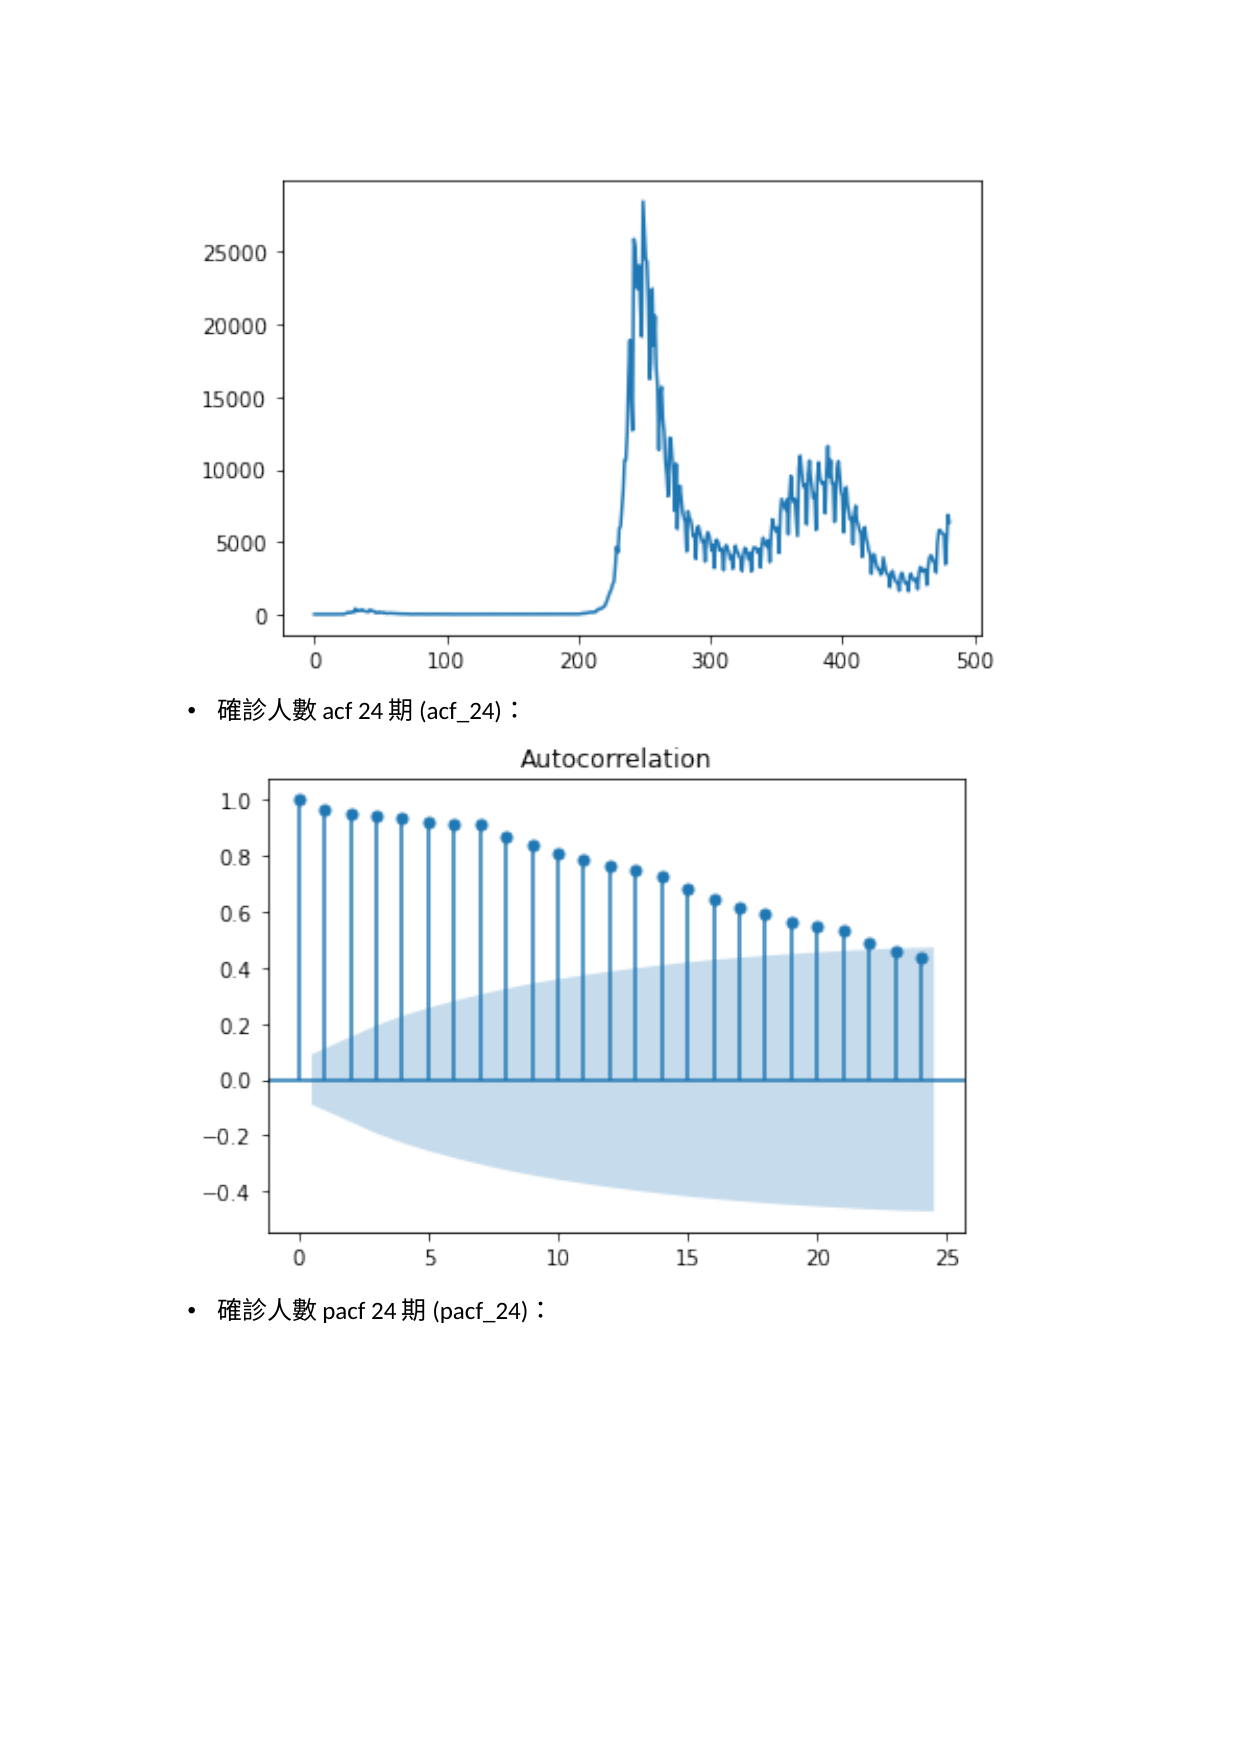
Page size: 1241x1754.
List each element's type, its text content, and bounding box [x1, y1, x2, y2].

list 確診人數acf 24期 (acf_24)： [187, 689, 1053, 727]
picture [187, 733, 979, 1283]
list 確診人數pacf 24期 (pacf_24)： [187, 1289, 1053, 1327]
picture [187, 168, 1009, 686]
